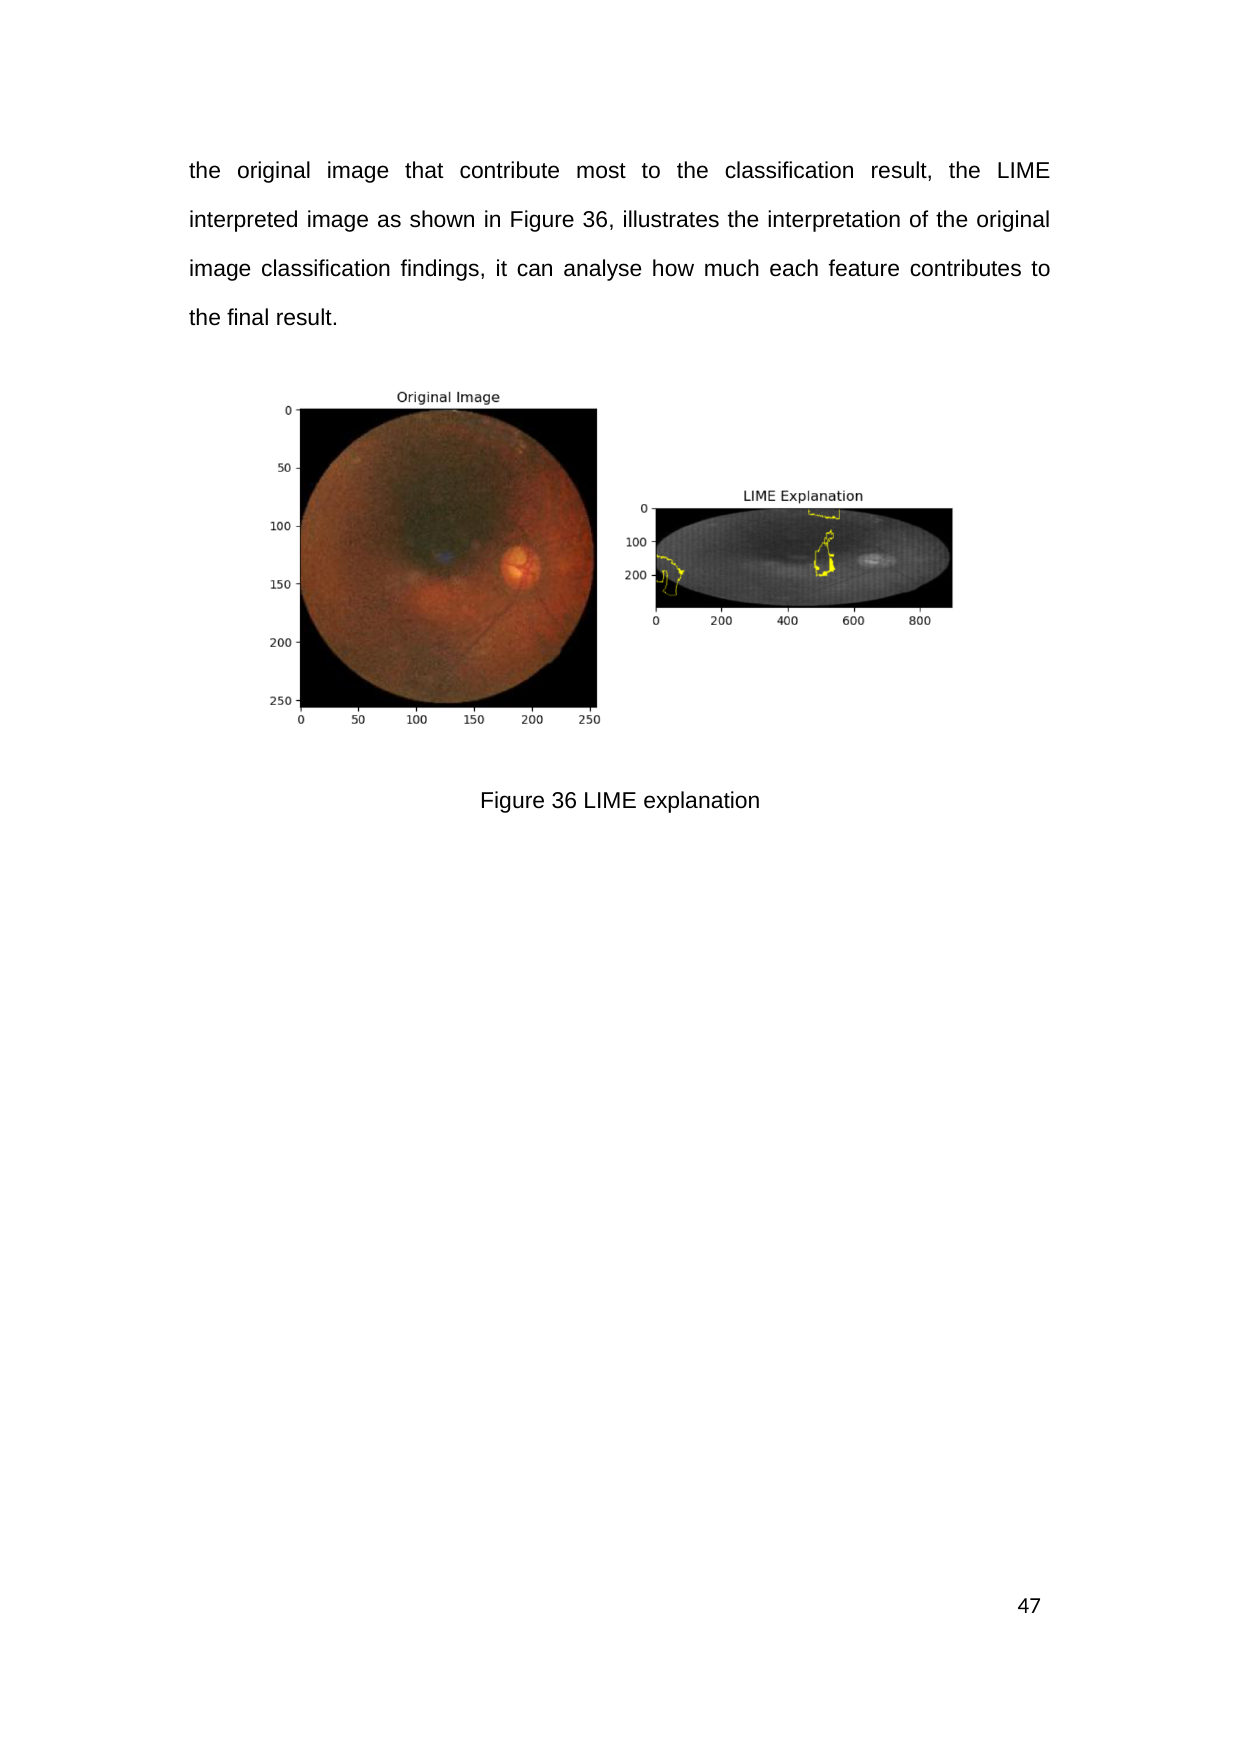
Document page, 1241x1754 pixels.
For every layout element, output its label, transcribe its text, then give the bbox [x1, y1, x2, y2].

picture [250, 363, 990, 745]
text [189, 154, 1051, 333]
text Figure 36 LIME explanation [189, 784, 1051, 816]
